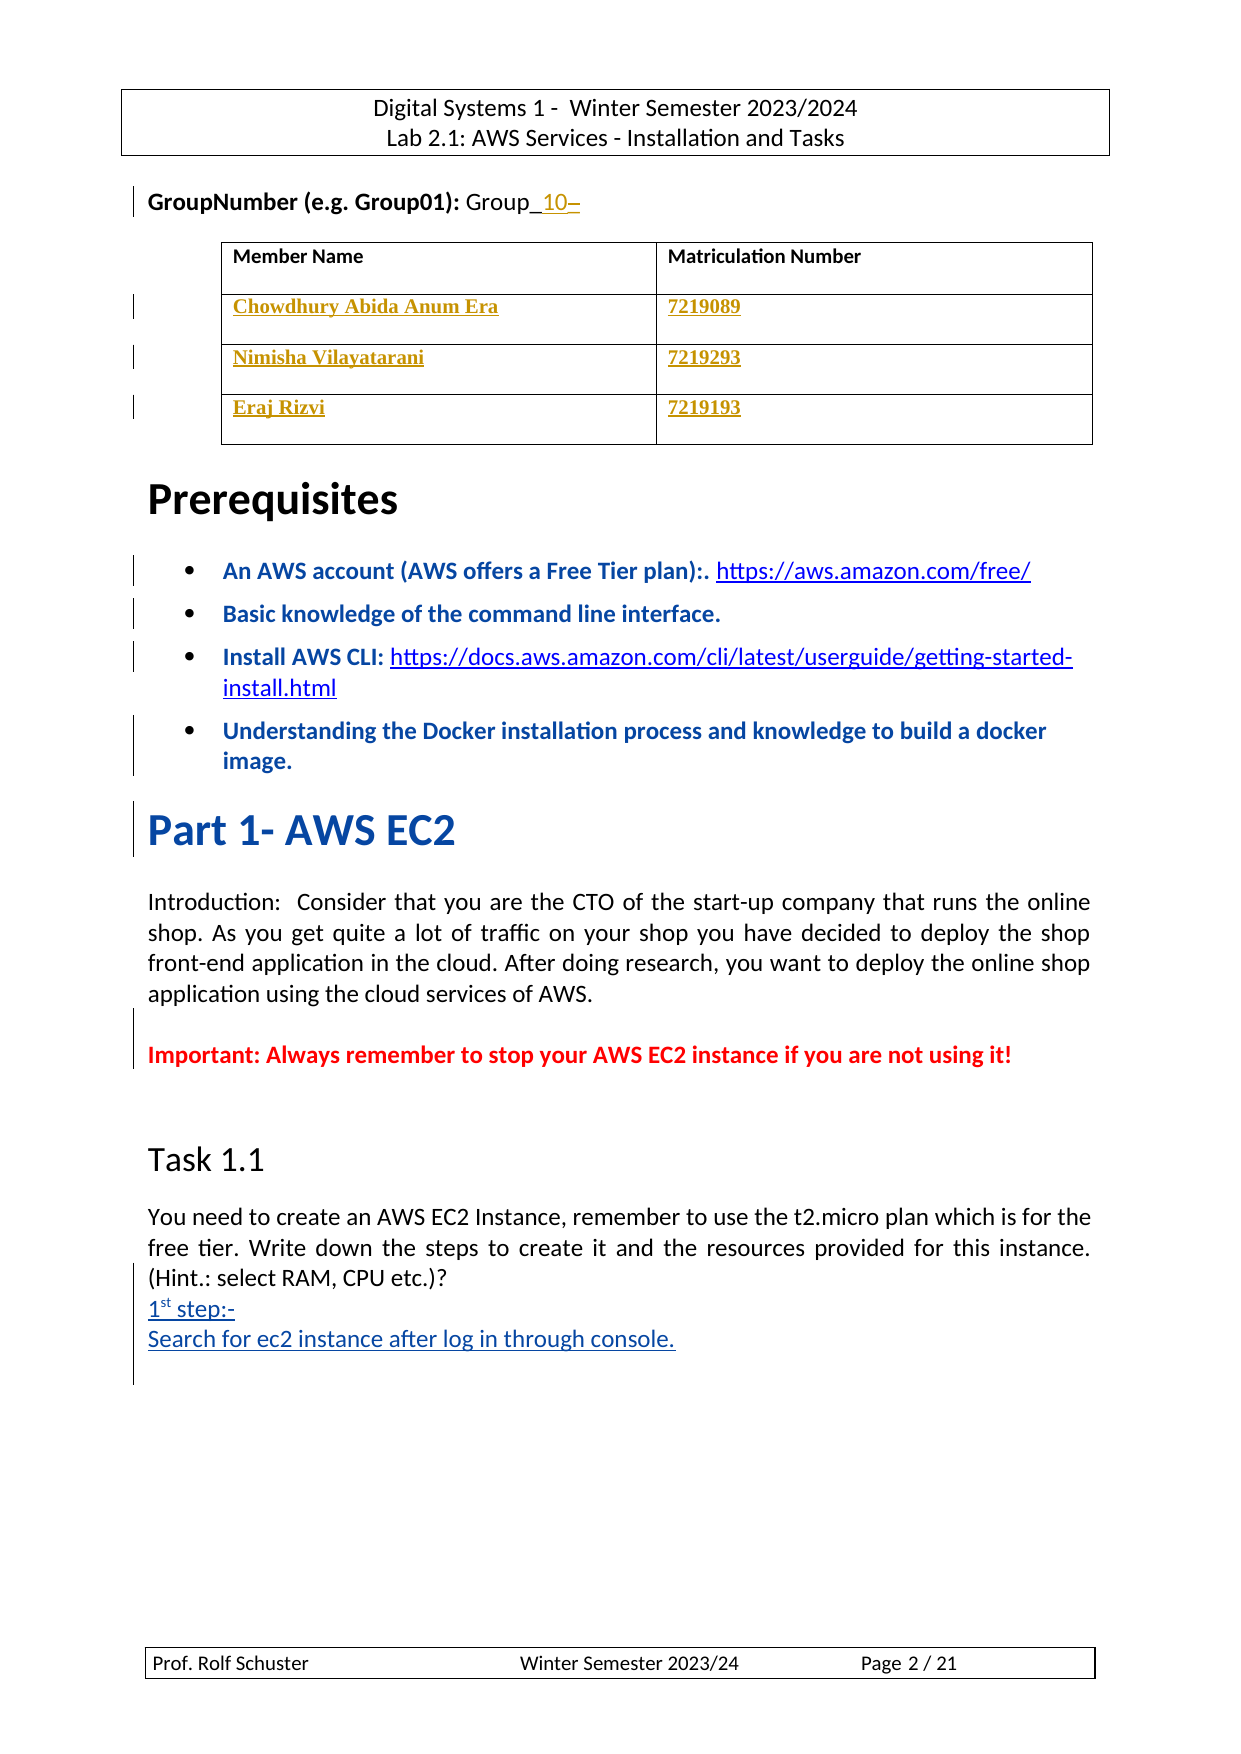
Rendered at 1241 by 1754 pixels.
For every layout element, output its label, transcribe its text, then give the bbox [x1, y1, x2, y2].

table_cell [657, 395, 1092, 444]
table_header Matriculation Number [657, 243, 1092, 293]
text GroupNumber (e.g. Group01): Group_ [148, 186, 1092, 217]
list Basic knowledge of the command line interface. [185, 598, 1092, 629]
text You need to create an AWS EC2 Instance, remember to use the t2.micro plan which is for the free tier. Write down the steps to create it and the resources provided for this instance. (Hint.: select RAM, CPU etc.)? [148, 1201, 1092, 1293]
subtitle Prerequisites [148, 470, 1092, 526]
subtitle Task 1.1 [148, 1137, 1092, 1181]
table_cell [657, 295, 1092, 343]
table_header Member Name [222, 243, 656, 293]
subtitle Part 1- AWS EC2 [148, 801, 1092, 857]
list Understanding the Docker installation process and knowledge to build a docker image. [185, 715, 1092, 776]
table_cell [657, 345, 1092, 394]
text Introduction: Consider that you are the CTO of the start-up company that runs the online shop. As you get quite a lot of traffic on your shop you have decided to deploy the shop front-end application in the cloud. After doing research, you want to deploy the online shop application using the cloud services of AWS. [148, 886, 1092, 1008]
text Important: Always remember to stop your AWS EC2 instance if you are not using it! [148, 1039, 1092, 1069]
table_cell [222, 295, 656, 343]
table_cell [222, 395, 656, 444]
table_cell [222, 345, 656, 394]
list An AWS account (AWS offers a Free Tier plan):. https://aws.amazon.com/free/ [185, 555, 1092, 586]
list Install AWS CLI: https://docs.aws.amazon.com/cli/latest/userguide/getting-started-install.html [185, 641, 1092, 702]
